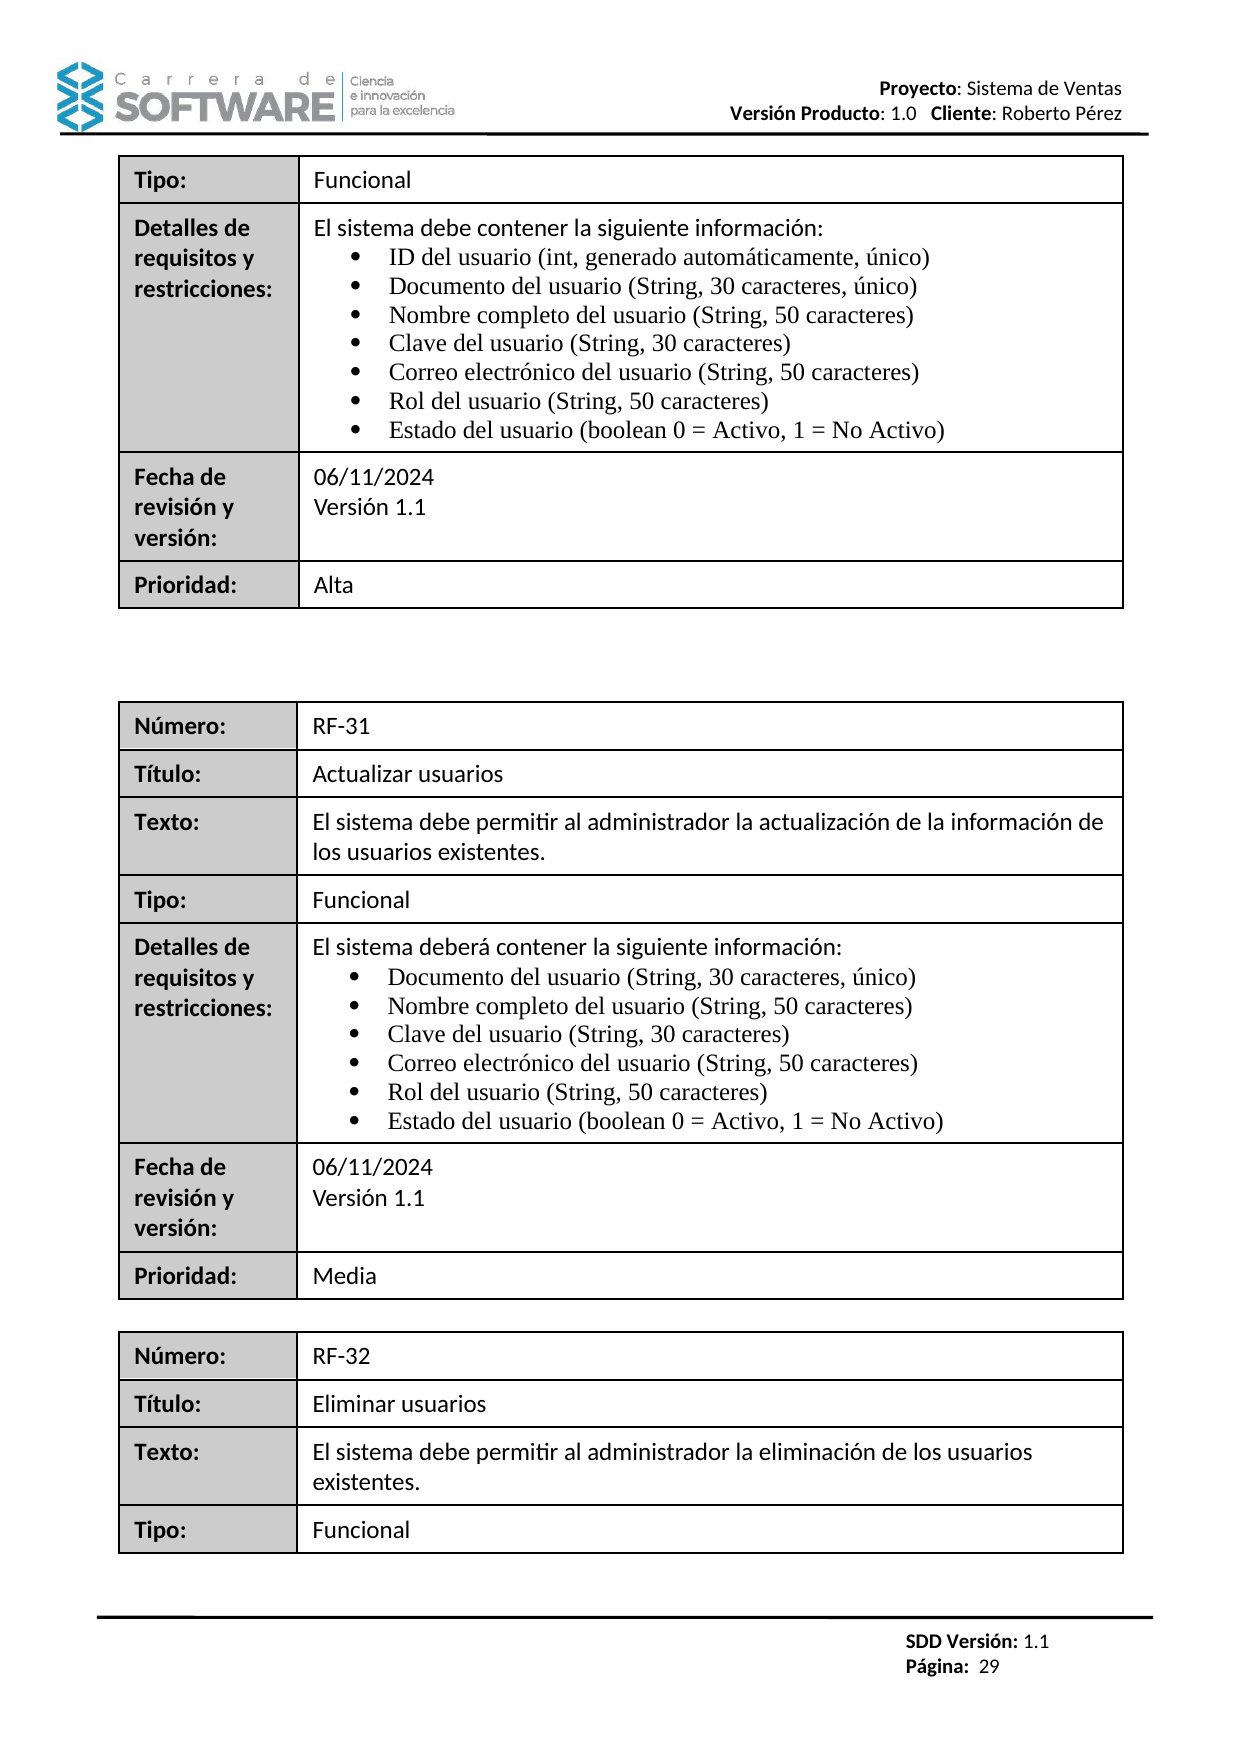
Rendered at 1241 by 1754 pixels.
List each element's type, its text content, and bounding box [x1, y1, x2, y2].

table_cell Tipo: [120, 157, 298, 202]
table_cell Título: [120, 751, 296, 796]
table_cell 06/11/2024 Versión 1.1 [300, 453, 1122, 560]
table_cell 06/11/2024 Versión 1.1 [298, 1144, 1122, 1251]
table_cell Prioridad: [120, 1253, 296, 1298]
table_cell Fecha de revisión y versión: [120, 1144, 296, 1251]
table_cell El sistema debe contener la siguiente información: ID del usuario (int, generado automáticamente, único) Documento del usuario (String, 30 caracteres, único) Nombre completo del usuario (String, 50 caracteres) Clave del usuario (String, 30 caracteres) Correo electrónico del usuario (String, 50 caracteres) Rol del usuario (String, 50 caracteres) Estado del usuario (boolean 0 = Activo, 1 = No Activo) [300, 204, 1122, 451]
table_cell Funcional [298, 1506, 1122, 1552]
table_cell Alta [300, 562, 1122, 607]
table_cell Eliminar usuarios [298, 1381, 1122, 1426]
picture [46, 46, 461, 154]
table_cell Detalles de requisitos y restricciones: [120, 924, 296, 1142]
table_cell Texto: [120, 798, 296, 874]
table_header Número: [120, 703, 296, 748]
table_header RF-32 [298, 1333, 1122, 1378]
table_cell El sistema deberá contener la siguiente información: Documento del usuario (String, 30 caracteres, único) Nombre completo del usuario (String, 50 caracteres) Clave del usuario (String, 30 caracteres) Correo electrónico del usuario (String, 50 caracteres) Rol del usuario (String, 50 caracteres) Estado del usuario (boolean 0 = Activo, 1 = No Activo) [298, 924, 1122, 1142]
table_cell Fecha de revisión y versión: [120, 453, 298, 560]
table_cell Título: [120, 1381, 296, 1426]
table_cell Tipo: [120, 1506, 296, 1552]
table_cell El sistema debe permitir al administrador la eliminación de los usuarios existentes. [298, 1428, 1122, 1504]
table_cell Funcional [300, 157, 1122, 202]
table_cell Funcional [298, 876, 1122, 922]
table_cell Tipo: [120, 876, 296, 922]
table_cell Media [298, 1253, 1122, 1298]
table_header Número: [120, 1333, 296, 1378]
table_cell Prioridad: [120, 562, 298, 607]
table_cell El sistema debe permitir al administrador la actualización de la información de los usuarios existentes. [298, 798, 1122, 874]
table_header RF-31 [298, 703, 1122, 748]
table_cell Texto: [120, 1428, 296, 1504]
table_cell Actualizar usuarios [298, 751, 1122, 796]
table_cell Detalles de requisitos y restricciones: [120, 204, 298, 451]
